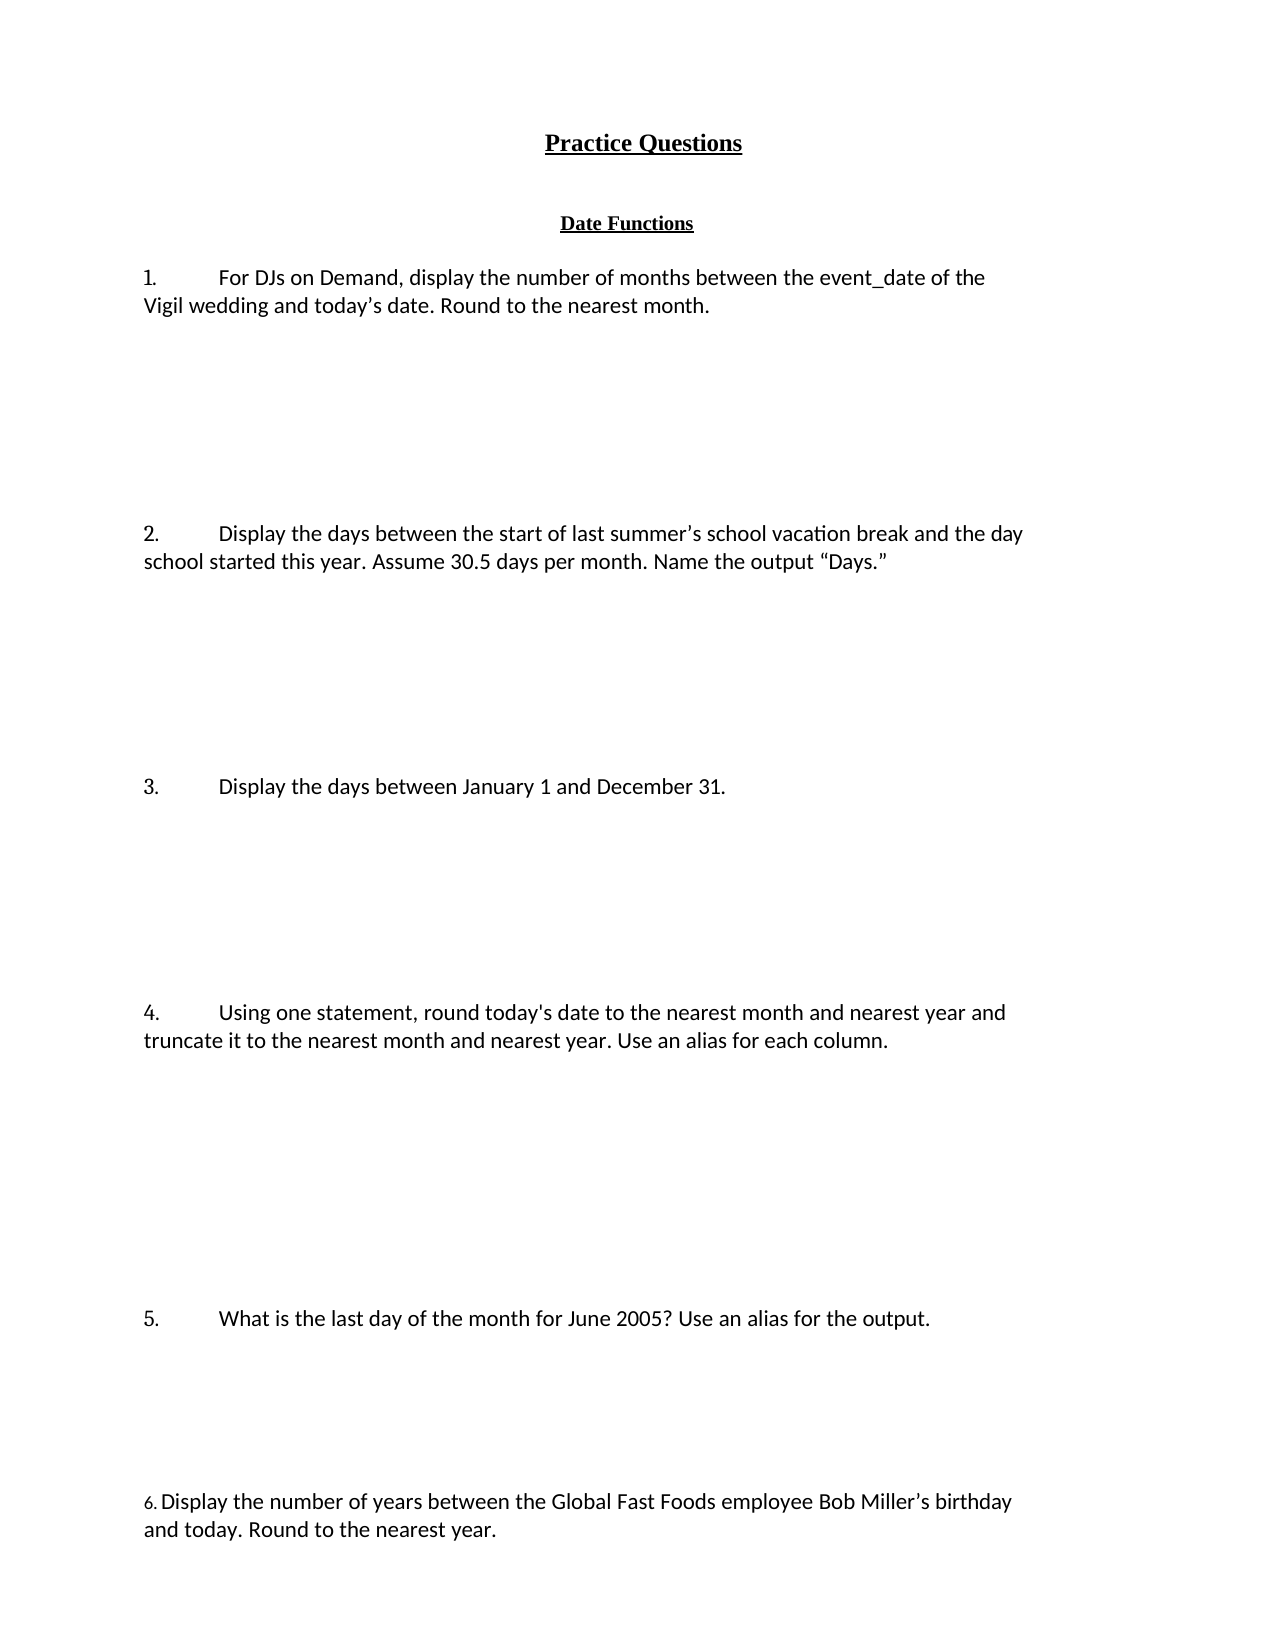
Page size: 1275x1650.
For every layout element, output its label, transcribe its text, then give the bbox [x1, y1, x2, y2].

list Using one statement, round today's date to the nearest month and nearest year and truncate it to the nearest month and nearest year. Use an alias for each column. [144, 998, 1089, 1054]
text and today. Round to the nearest year. [144, 1516, 1275, 1544]
subtitle Practice Questions [112, 128, 1174, 157]
list Display the days between the start of last summer’s school vacation break and the day [144, 519, 1275, 547]
list What is the last day of the month for June 2005? Use an alias for the output. [144, 1304, 1275, 1332]
text school started this year. Assume 30.5 days per month. Name the output “Days.” [144, 547, 1275, 575]
list Display the number of years between the Global Fast Foods employee Bob Miller’s birthday [144, 1487, 1275, 1515]
text Vigil wedding and today’s date. Round to the nearest month. [144, 292, 1275, 320]
list For DJs on Demand, display the number of months between the event_date of the [144, 263, 1275, 291]
list Display the days between January 1 and December 31. [144, 772, 1275, 800]
text Date Functions [114, 211, 1139, 234]
